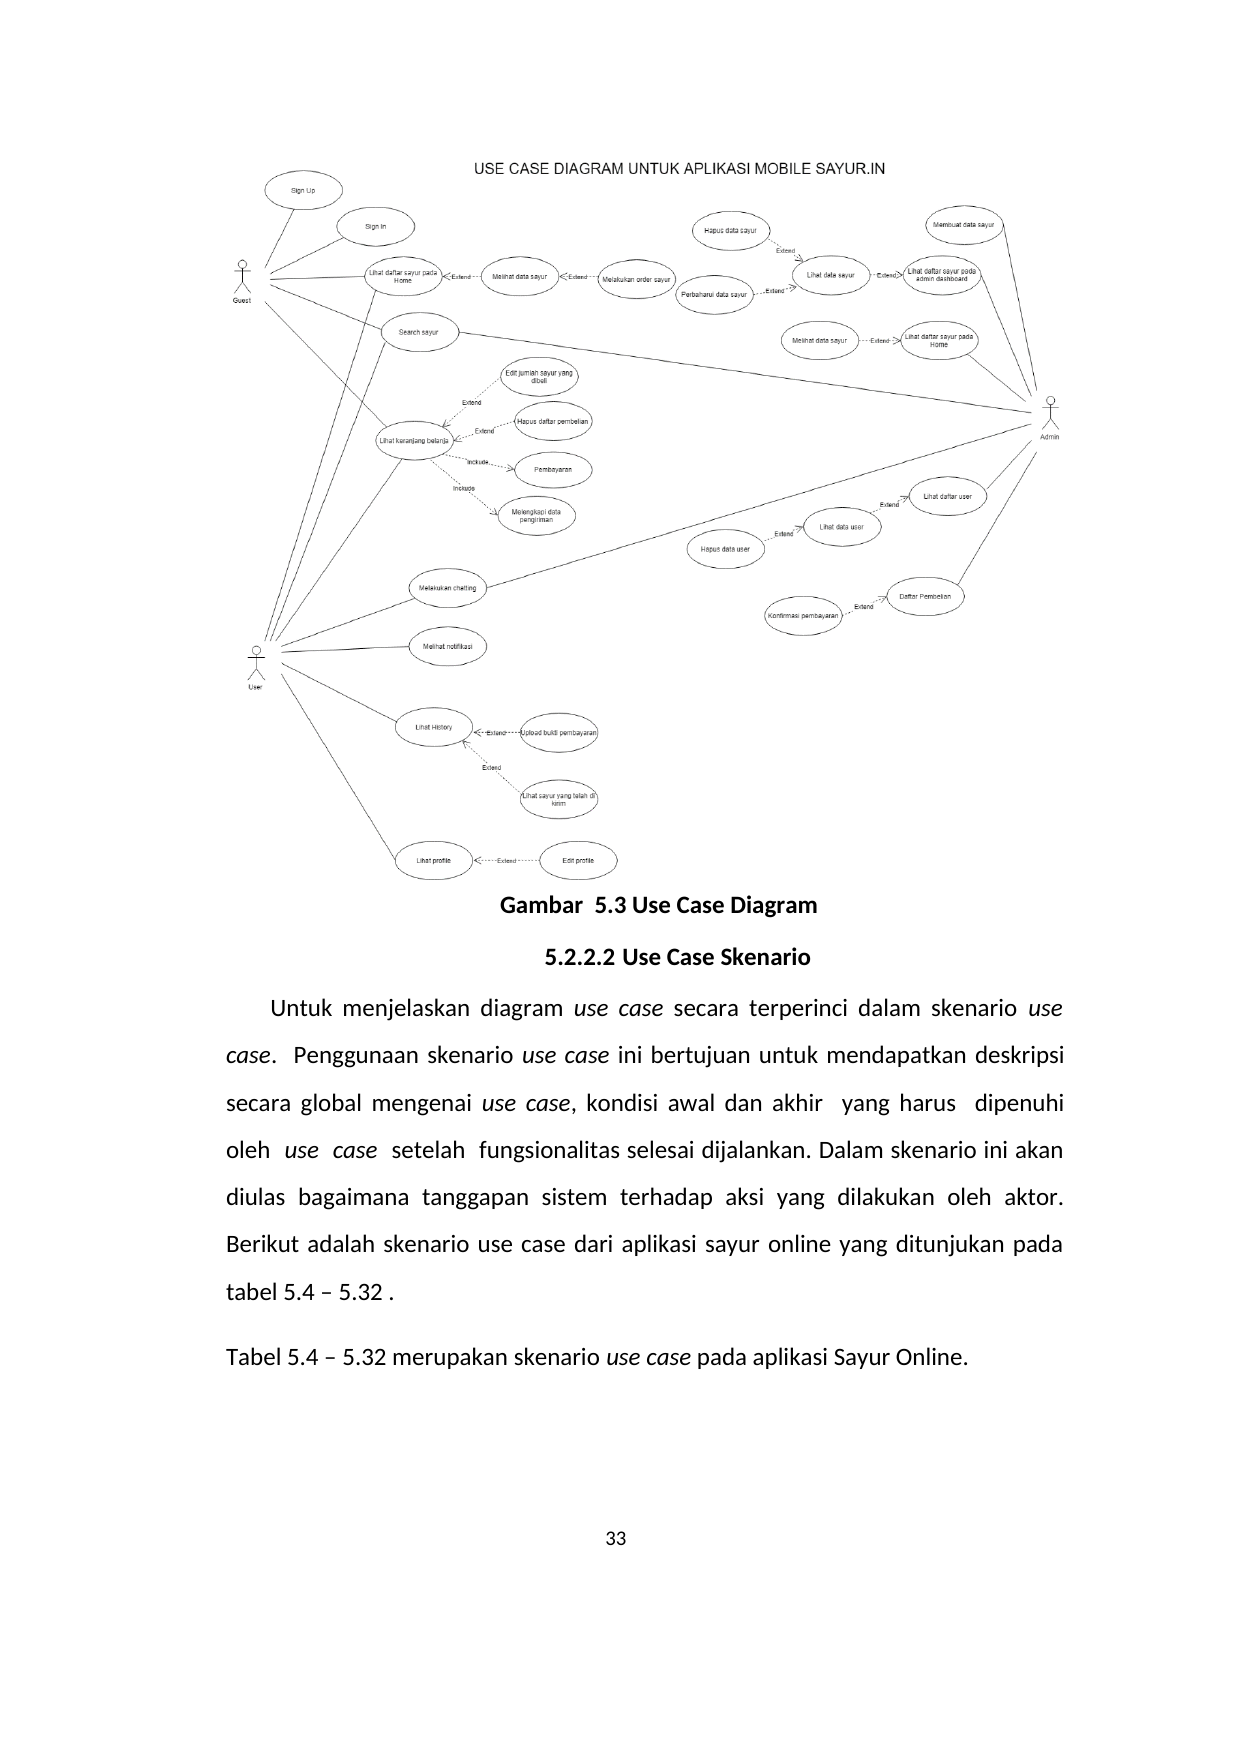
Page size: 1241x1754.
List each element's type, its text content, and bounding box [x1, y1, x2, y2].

text Untuk menjelaskan diagram use case secara terperinci dalam skenario use case. Penggunaan skenario use case ini bertujuan untuk mendapatkan deskripsi secara global mengenai use case, kondisi awal dan akhir yang harus dipenuhi oleh use case setelah fungsionalitas selesai dijalankan. Dalam skenario ini akan diulas bagaimana tanggapan sistem terhadap aksi yang dilakukan oleh aktor. Berikut adalah skenario use case dari aplikasi sayur online yang ditunjukan pada tabel 5.4 – 5.32 . [226, 992, 1065, 1306]
picture [233, 159, 1060, 880]
subtitle Gambar 5.3 Use Case Diagram [226, 889, 1092, 920]
text Tabel 5.4 – 5.32 merupakan skenario use case pada aplikasi Sayur Online. [226, 1341, 1090, 1371]
subtitle 5.2.2.2 Use Case Skenario [227, 941, 1092, 971]
